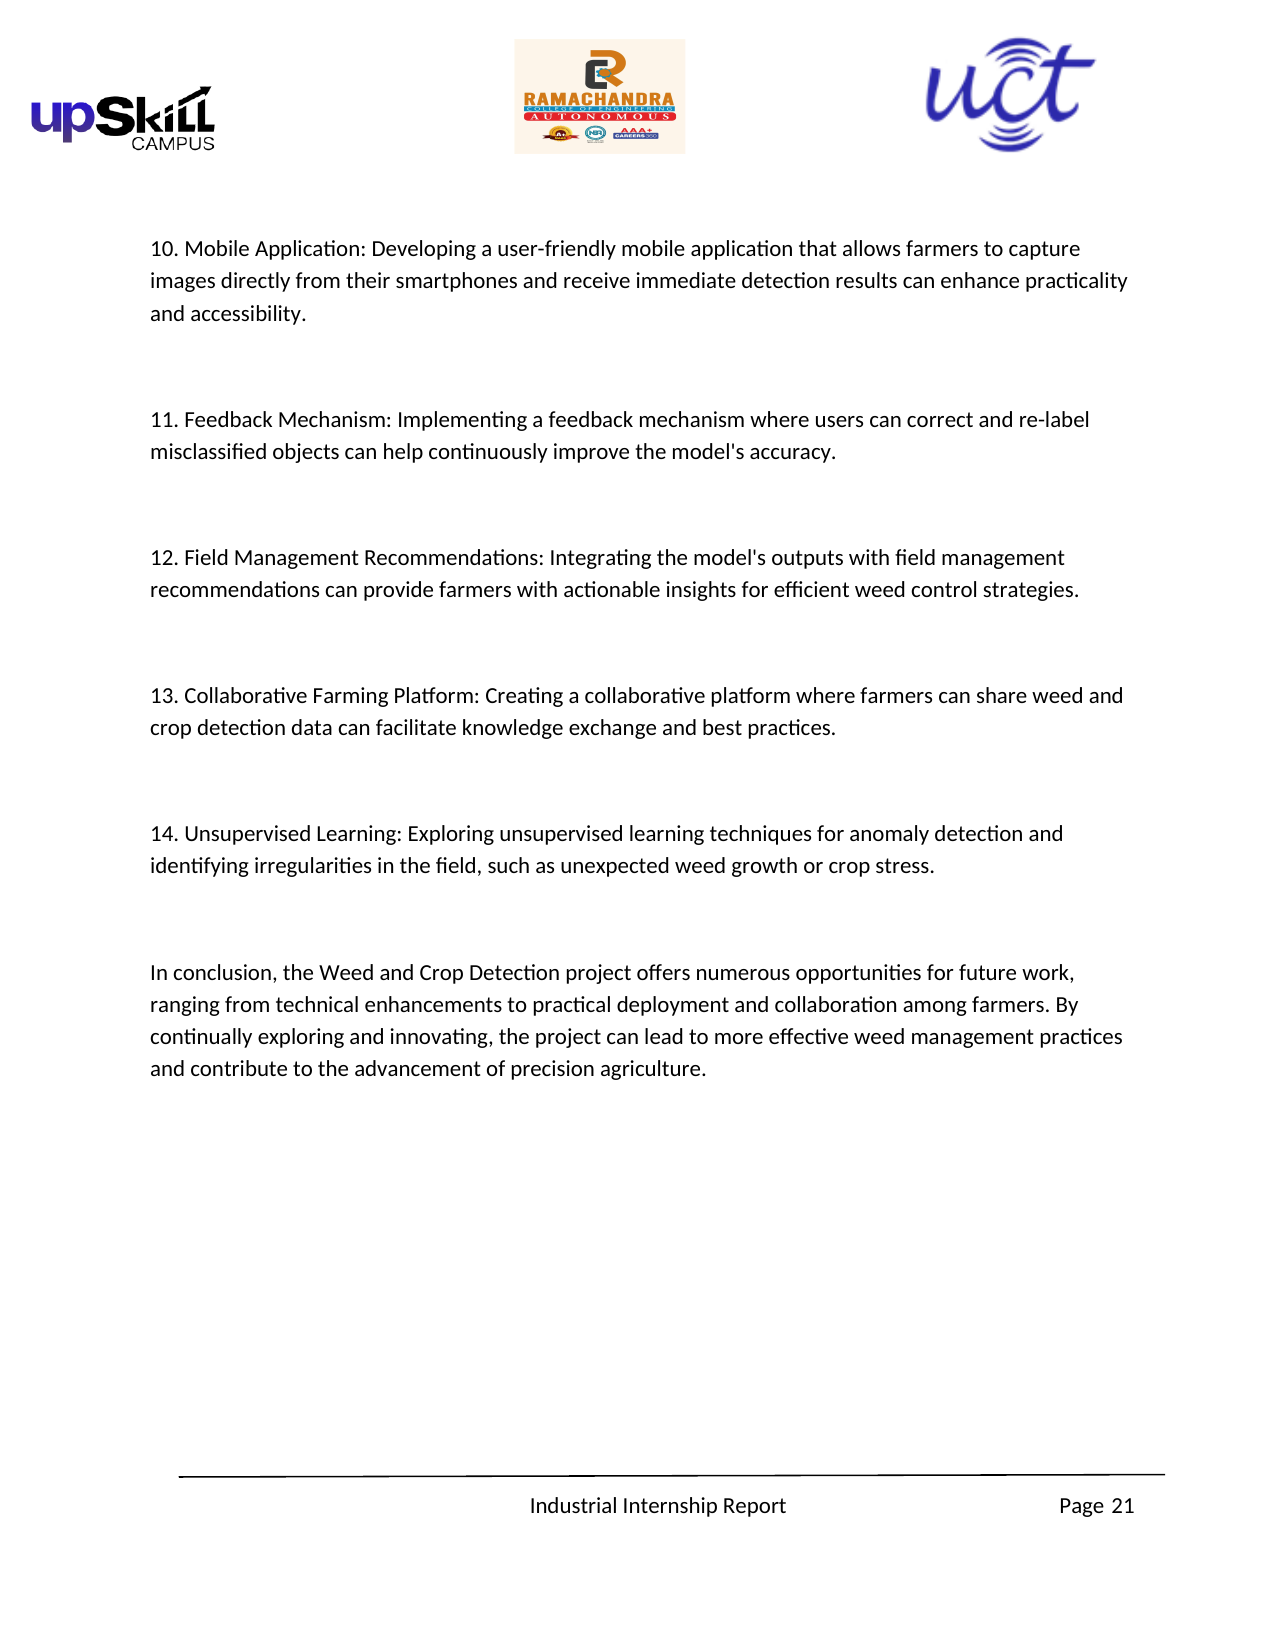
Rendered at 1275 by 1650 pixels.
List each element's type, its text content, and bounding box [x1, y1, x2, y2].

text 13. Collaborative Farming Platform: Creating a collaborative platform where farmers can share weed and crop detection data can facilitate knowledge exchange and best practices. [150, 681, 1134, 741]
text 11. Feedback Mechanism: Implementing a feedback mechanism where users can correct and re-label misclassified objects can help continuously improve the model's accuracy. [150, 405, 1134, 465]
picture [923, 28, 1102, 154]
text 14. Unsupervised Learning: Exploring unsupervised learning techniques for anomaly detection and identifying irregularities in the field, such as unexpected weed growth or crop stress. [150, 819, 1134, 880]
text In conclusion, the Weed and Crop Detection project offers numerous opportunities for future work, ranging from technical enhancements to practical deployment and collaboration among farmers. By continually exploring and innovating, the project can lead to more effective weed management practices and contribute to the advancement of precision agriculture. [150, 958, 1134, 1082]
picture [514, 39, 686, 154]
picture [0, 73, 246, 154]
text 12. Field Management Recommendations: Integrating the model's outputs with field management recommendations can provide farmers with actionable insights for efficient weed control strategies. [150, 543, 1134, 603]
text 10. Mobile Application: Developing a user-friendly mobile application that allows farmers to capture images directly from their smartphones and receive immediate detection results can enhance practicality and accessibility. [150, 234, 1134, 327]
